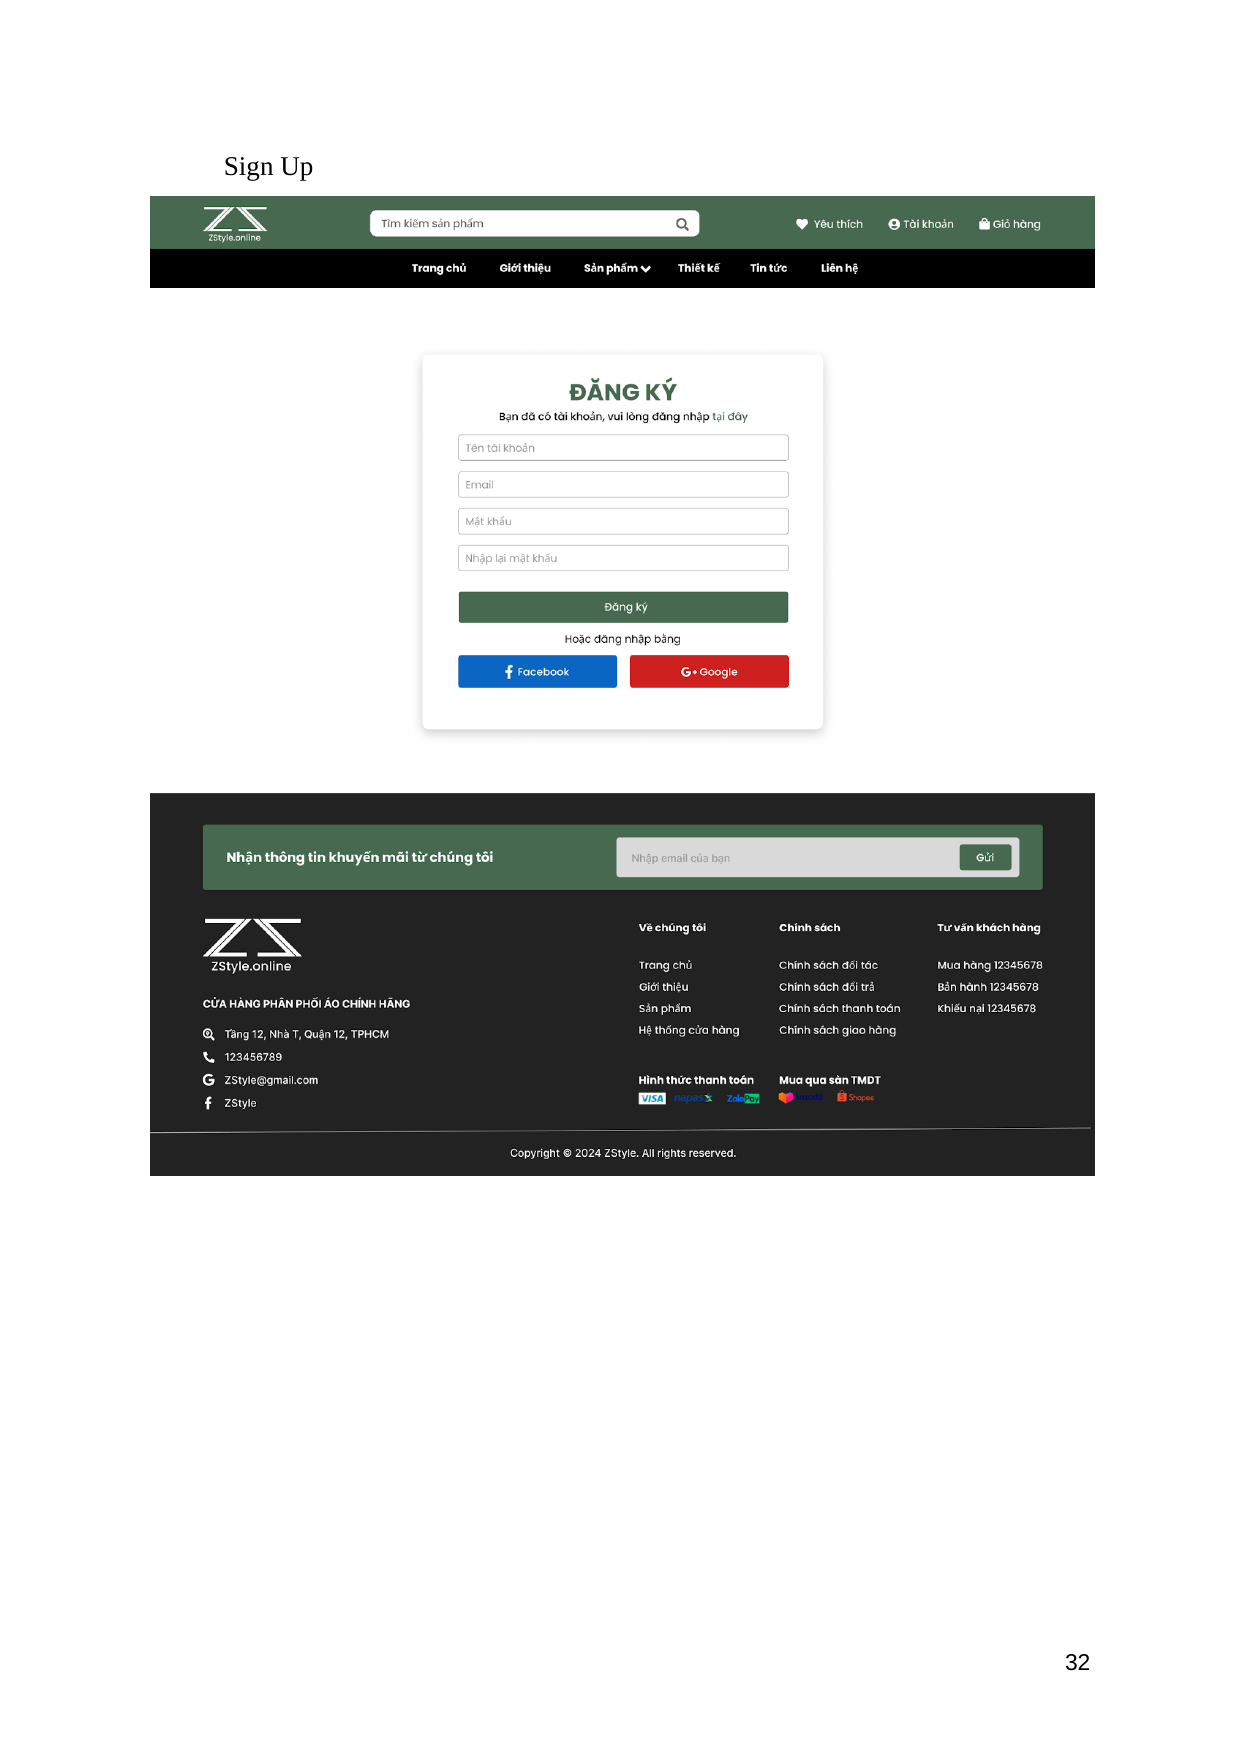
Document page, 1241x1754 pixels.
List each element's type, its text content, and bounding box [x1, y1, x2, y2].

text Sign Up [150, 150, 1090, 181]
picture [150, 196, 1095, 1176]
